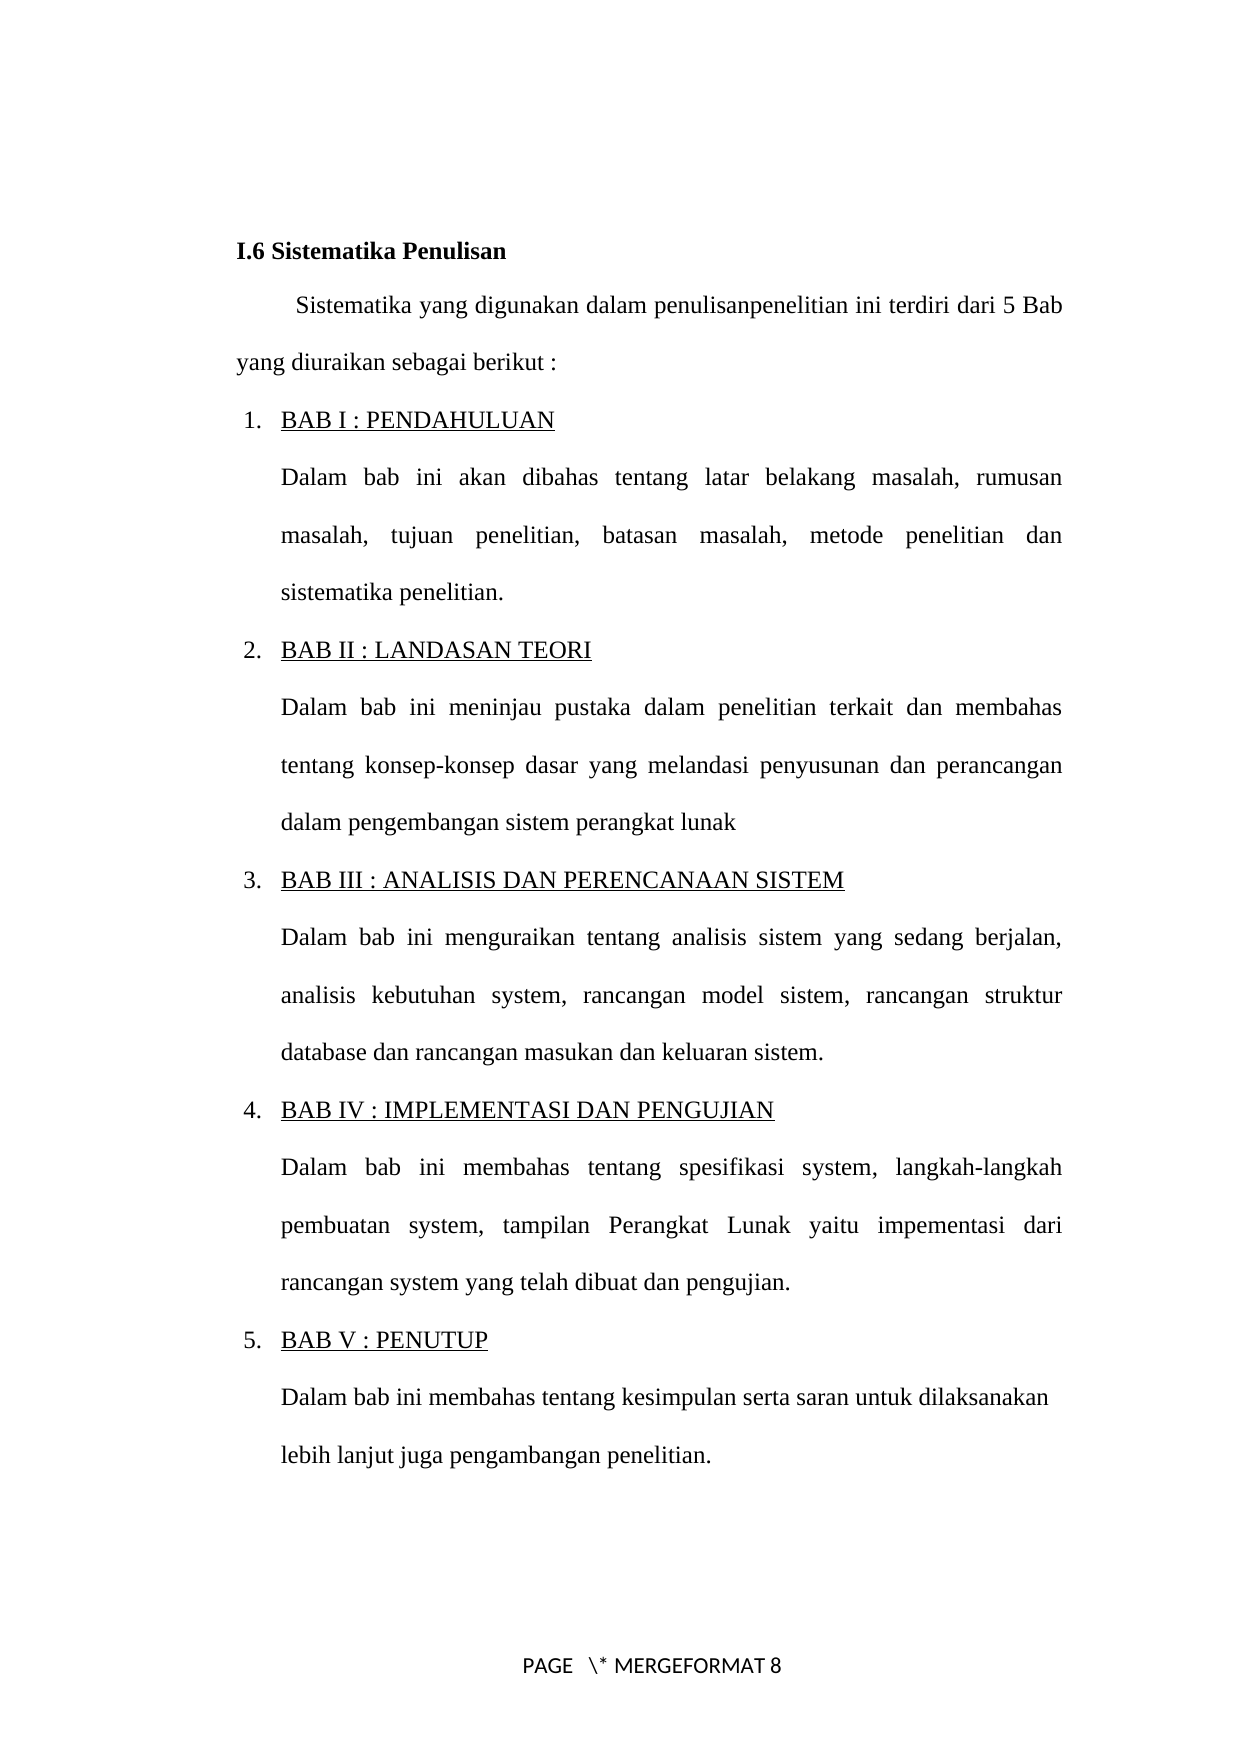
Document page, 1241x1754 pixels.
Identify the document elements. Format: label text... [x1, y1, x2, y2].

text Dalam bab ini membahas tentang kesimpulan serta saran untuk dilaksanakan lebih lanjut juga pengambangan penelitian. [281, 1382, 1063, 1469]
list BAB V : PENUTUP [243, 1325, 1063, 1354]
text Sistematika yang digunakan dalam penulisanpenelitian ini terdiri dari 5 Bab yang diuraikan sebagai berikut : [236, 290, 1063, 376]
list Dalam bab ini akan dibahas tentang latar belakang masalah, rumusan masalah, tujuan penelitian, batasan masalah, metode penelitian dan sistematika penelitian. [281, 462, 1063, 606]
list BAB I : PENDAHULUAN [243, 405, 1063, 434]
list BAB IV : IMPLEMENTASI DAN PENGUJIAN [243, 1095, 1063, 1124]
list Dalam bab ini membahas tentang spesifikasi system, langkah-langkah pembuatan system, tampilan Perangkat Lunak yaitu impementasi dari rancangan system yang telah dibuat dan pengujian. [281, 1152, 1063, 1296]
list BAB III : ANALISIS DAN PERENCANAAN SISTEM [243, 865, 1063, 894]
list Dalam bab ini menguraikan tentang analisis sistem yang sedang berjalan, analisis kebutuhan system, rancangan model sistem, rancangan struktur database dan rancangan masukan dan keluaran sistem. [281, 922, 1063, 1066]
list BAB II : LANDASAN TEORI [243, 635, 1063, 664]
subtitle Sistematika Penulisan [236, 236, 1063, 265]
list Dalam bab ini meninjau pustaka dalam penelitian terkait dan membahas tentang konsep-konsep dasar yang melandasi penyusunan dan perancangan dalam pengembangan sistem perangkat lunak [281, 692, 1063, 836]
